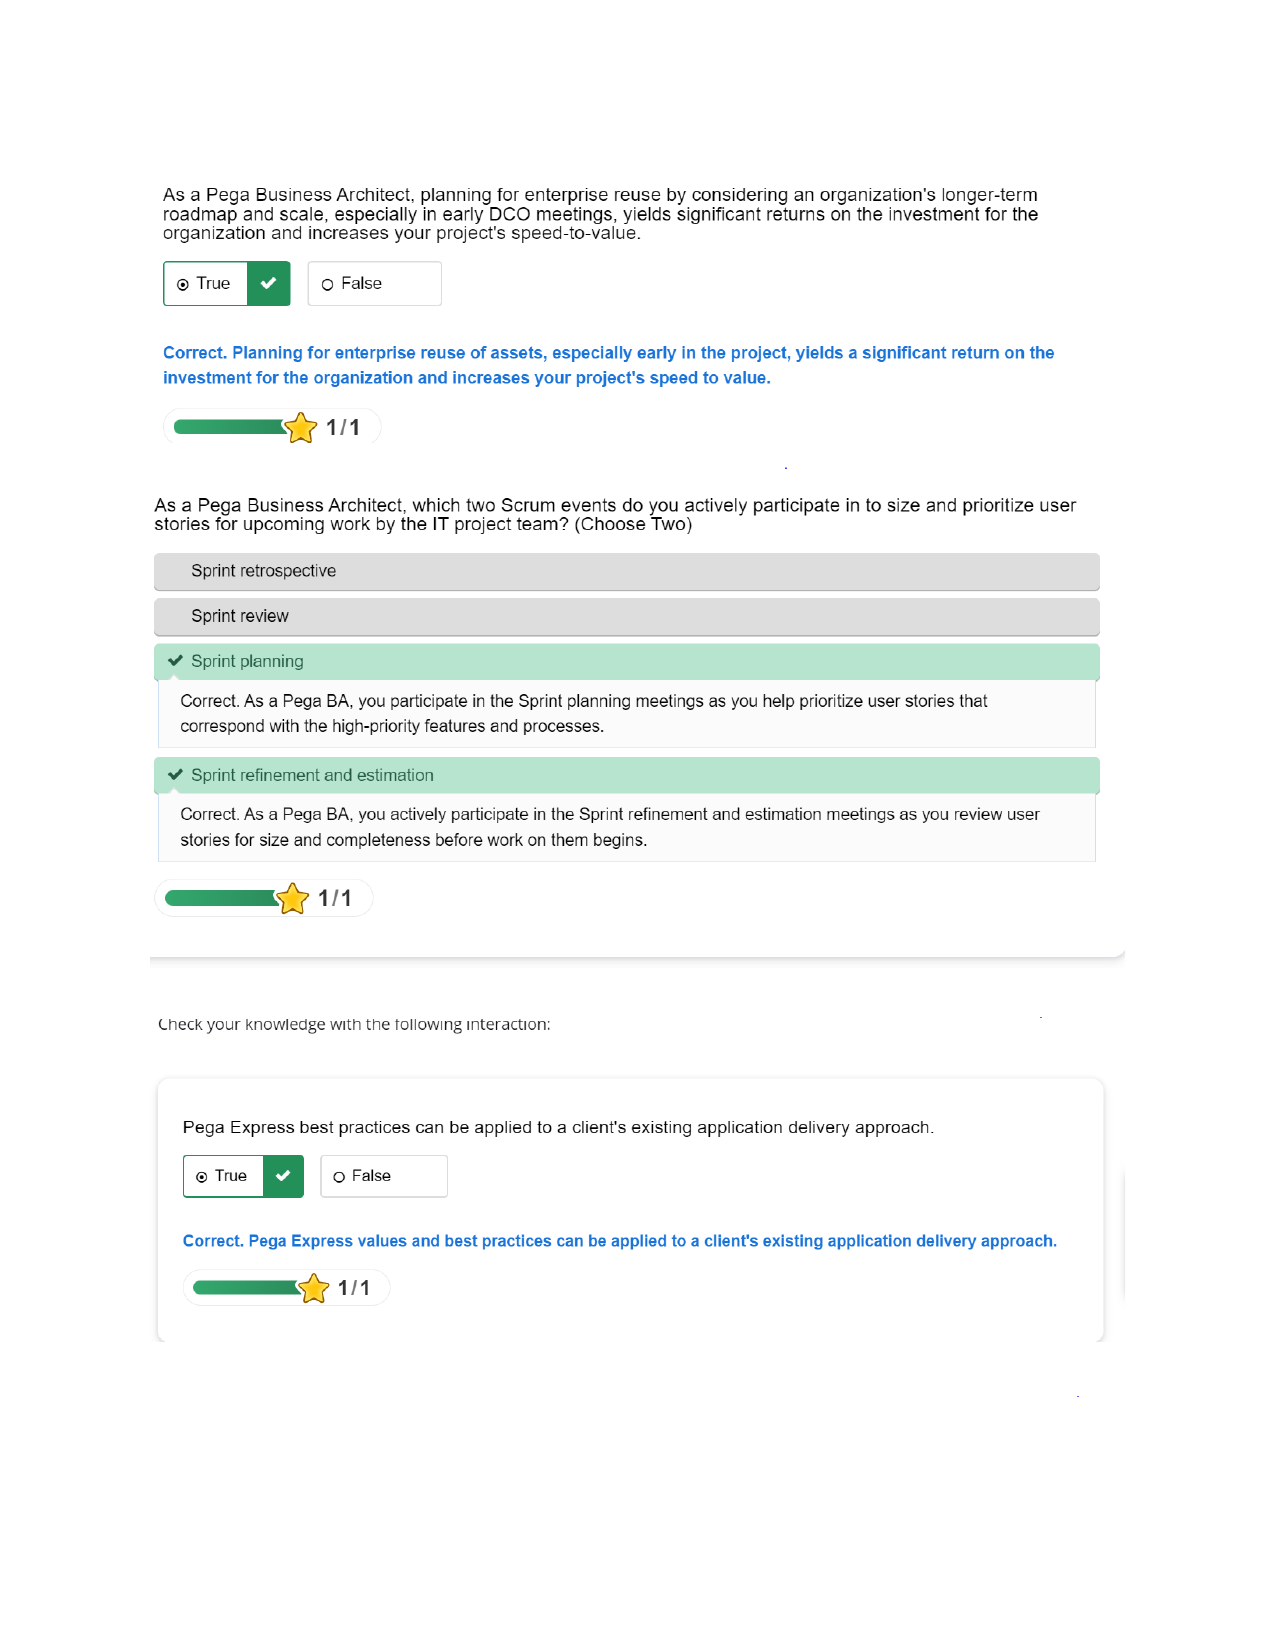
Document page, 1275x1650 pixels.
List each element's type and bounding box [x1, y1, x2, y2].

picture [150, 1019, 1125, 1397]
picture [150, 150, 1125, 469]
picture [150, 487, 1125, 1018]
